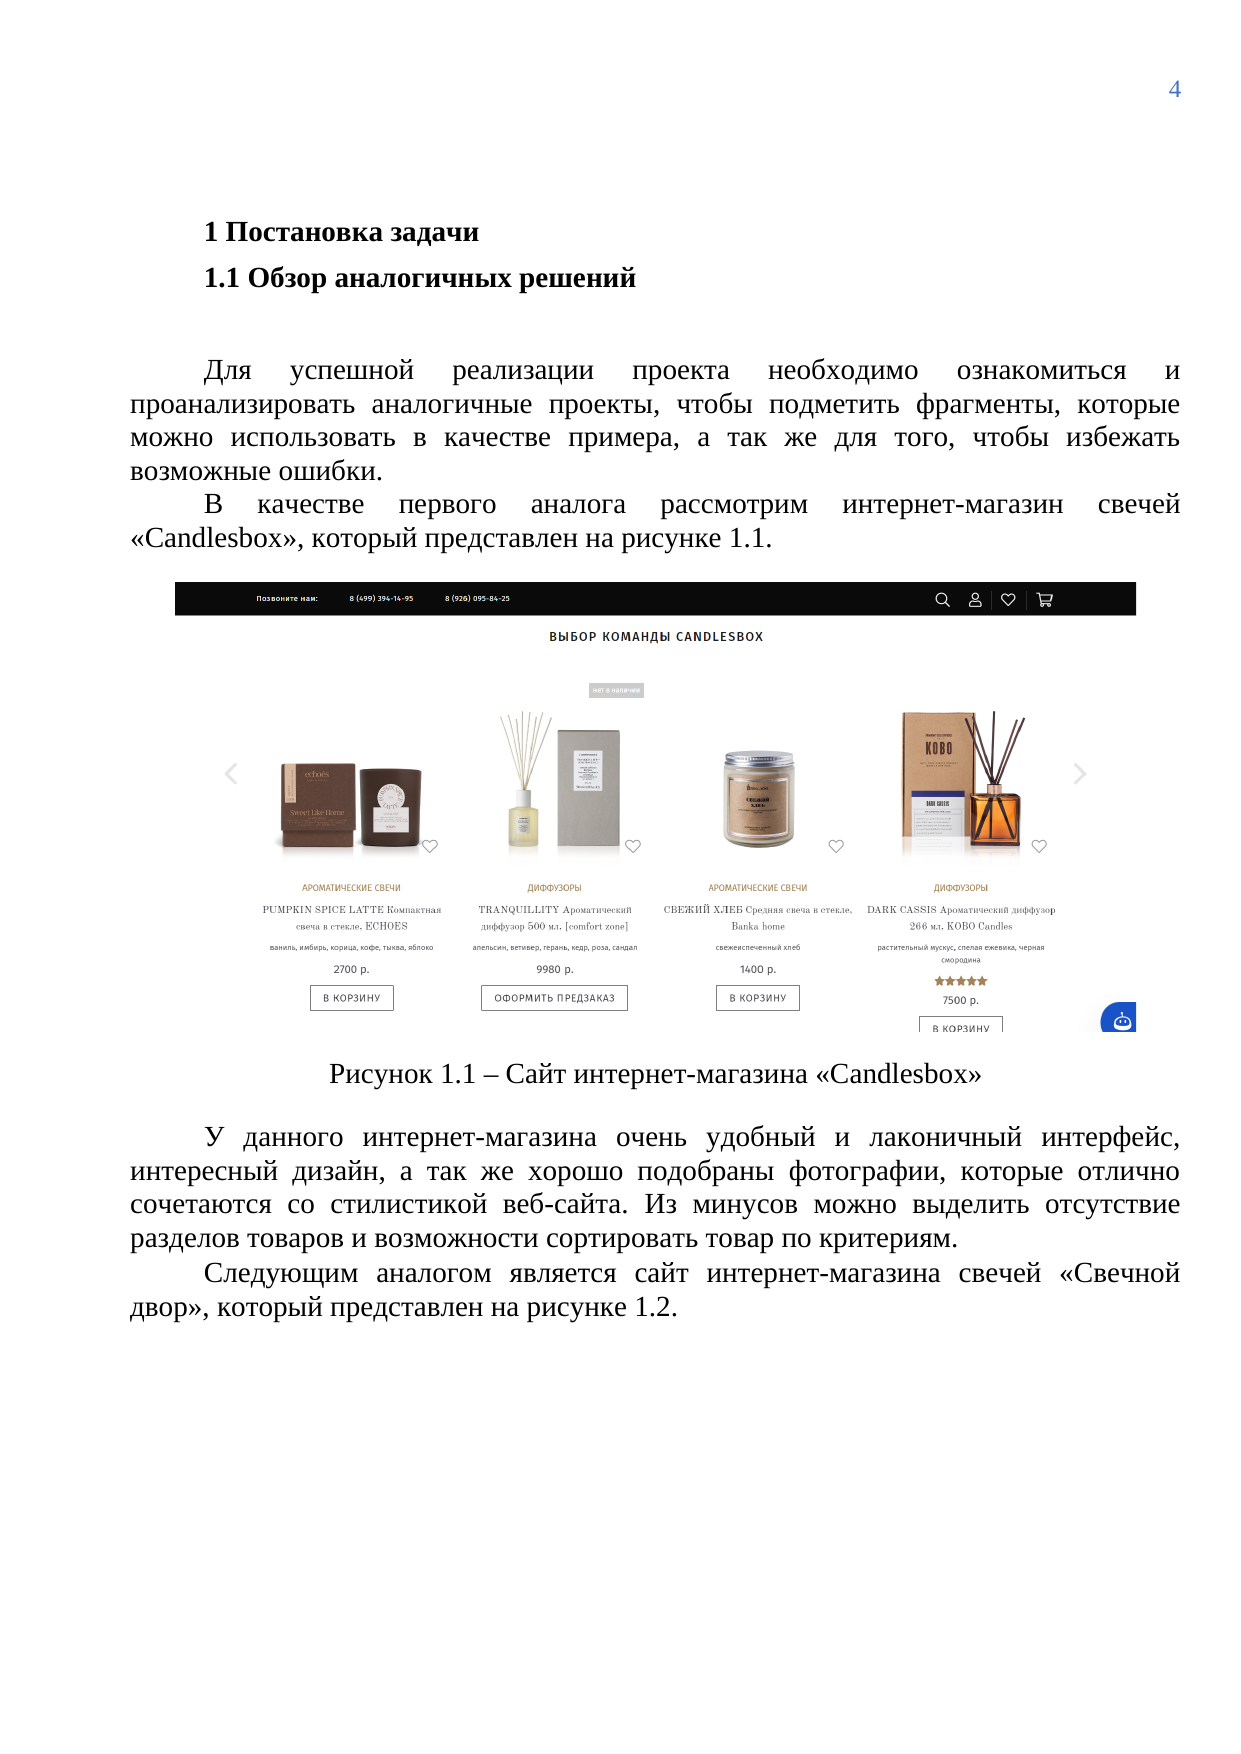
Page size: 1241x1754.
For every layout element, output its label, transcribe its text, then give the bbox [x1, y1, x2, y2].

list Постановка задачи [203, 214, 1181, 248]
text Следующим аналогом является сайт интернет-магазина свечей «Свечной двор», который представлен на рисунке 1.2. [130, 1256, 1181, 1323]
picture [175, 582, 1137, 1032]
list Обзор аналогичных решений [203, 260, 1181, 294]
text В качестве первого аналога рассмотрим интернет-магазин свечей «Сandlesbox», который представлен на рисунке 1.1. [130, 487, 1181, 554]
text Для успешной реализации проекта необходимо ознакомиться и проанализировать аналогичные проекты, чтобы подметить фрагменты, которые можно использовать в качестве примера, а так же для того, чтобы избежать возможные ошибки. [130, 352, 1181, 487]
text У данного интернет-магазина очень удобный и лаконичный интерфейс, интересный дизайн, а так же хорошо подобраны фотографии, которые отлично сочетаются со стилистикой веб-сайта. Из минусов можно выделить отсутствие разделов товаров и возможности сортировать товар по критериям. [130, 1119, 1181, 1253]
text Рисунок 1.1 – Сайт интернет-магазина «Сandlesbox» [130, 1057, 1181, 1090]
